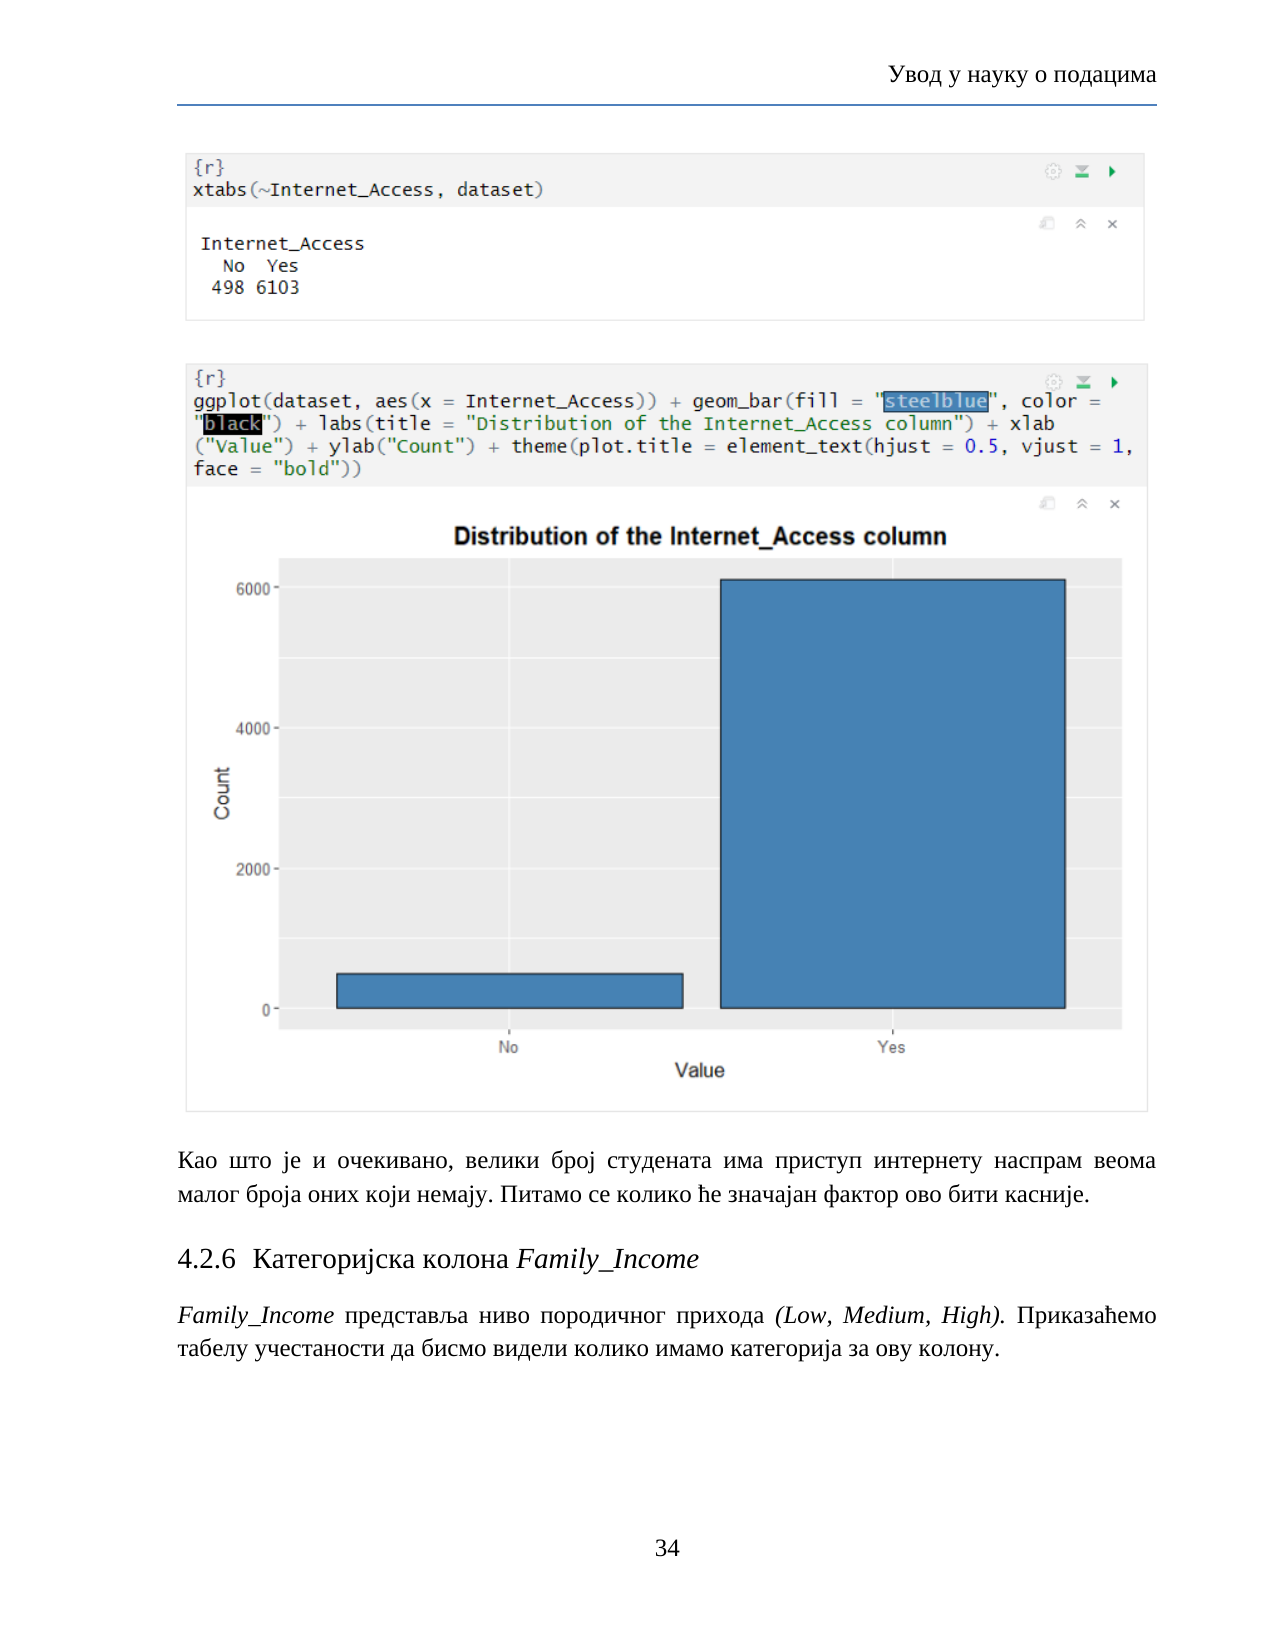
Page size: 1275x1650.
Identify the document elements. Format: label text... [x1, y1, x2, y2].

picture [177, 147, 1157, 332]
text Family_Income представља ниво породичног прихода (Low, Medium, High). Приказаћемо табелу учестаности да бисмо видели колико имамо категорија за ову колону. [177, 1300, 1157, 1362]
picture [177, 356, 1157, 1121]
subtitle Категоријска колона Family_Income [177, 1241, 1157, 1274]
text Као што је и очекивано, велики број студената има приступ интернету наспрам веома малог броја оних који немају. Питамо се колико ће значајан фактор ово бити касније. [177, 1146, 1157, 1207]
